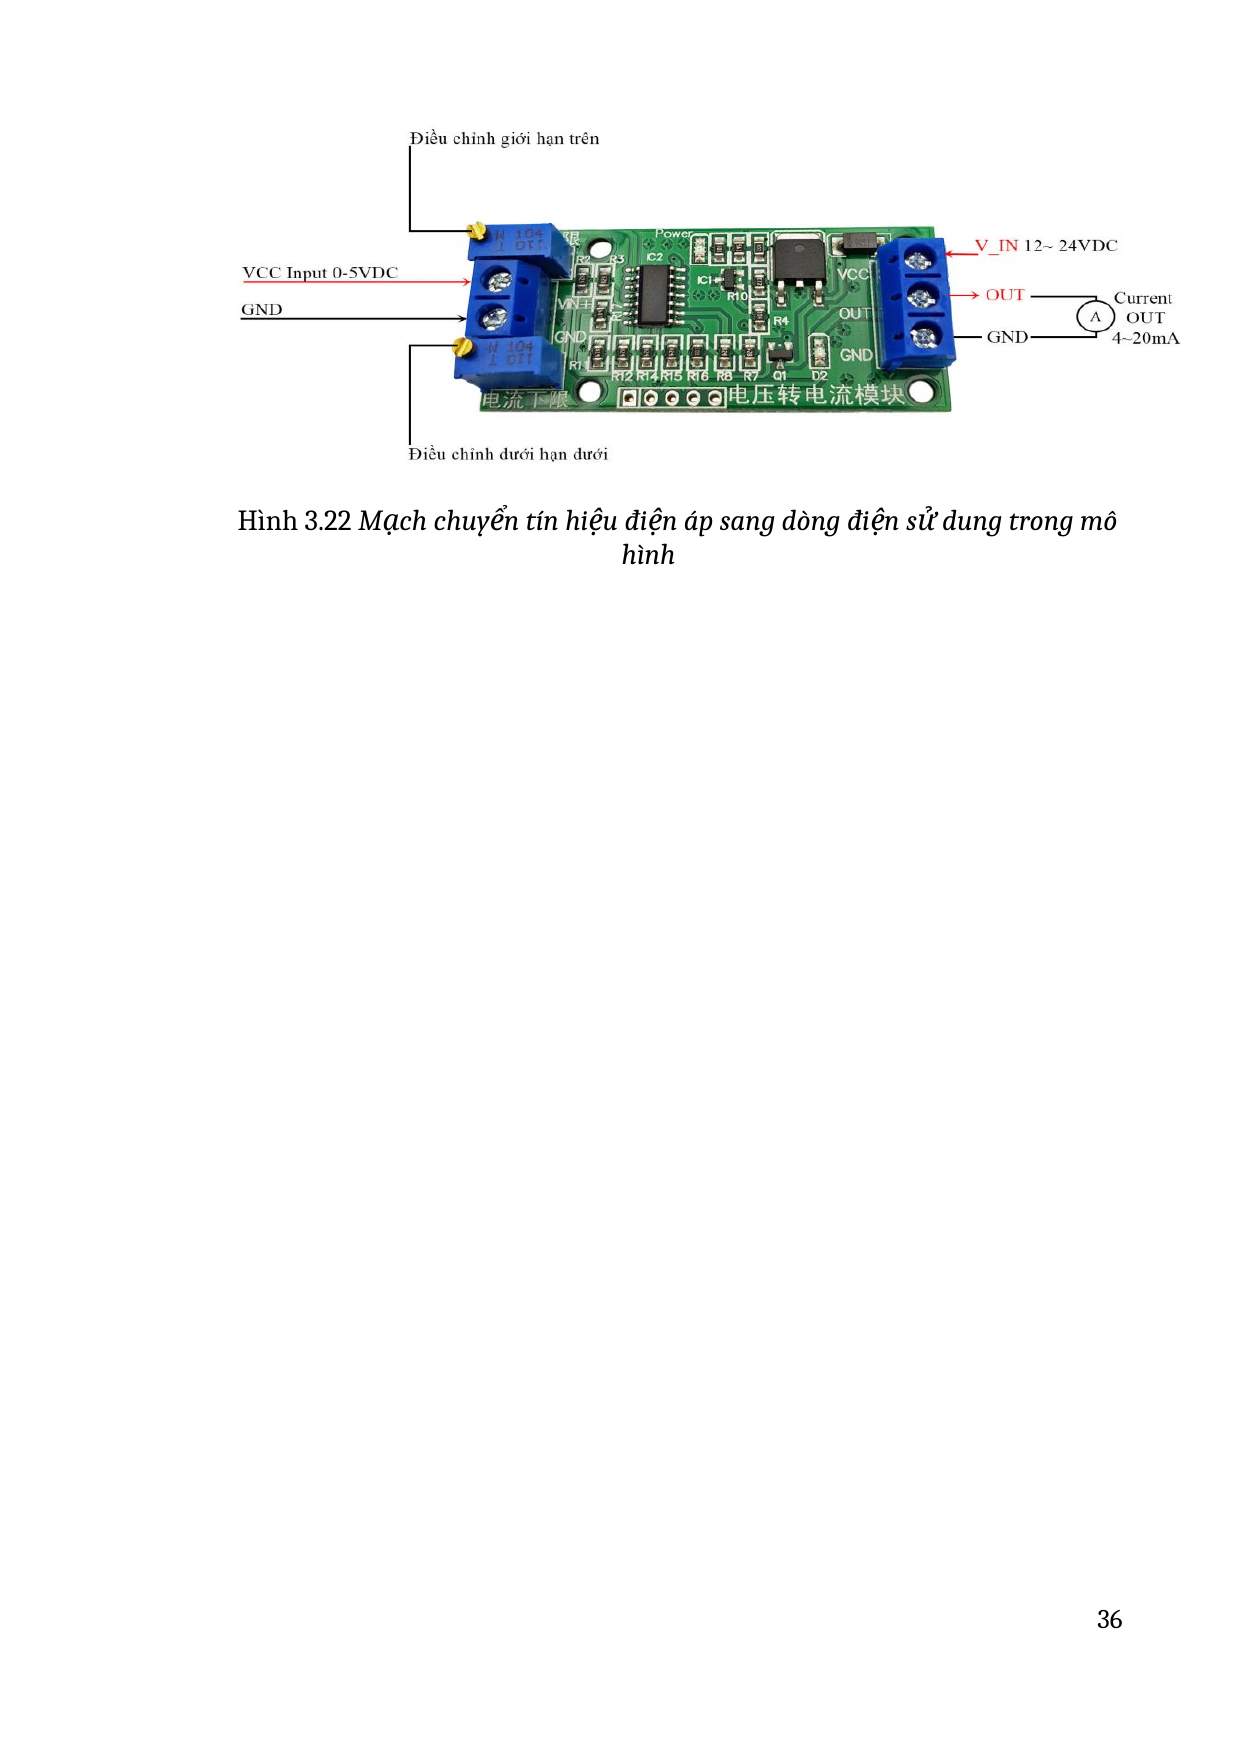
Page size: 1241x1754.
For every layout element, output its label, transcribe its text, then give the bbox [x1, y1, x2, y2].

picture [236, 118, 1182, 477]
